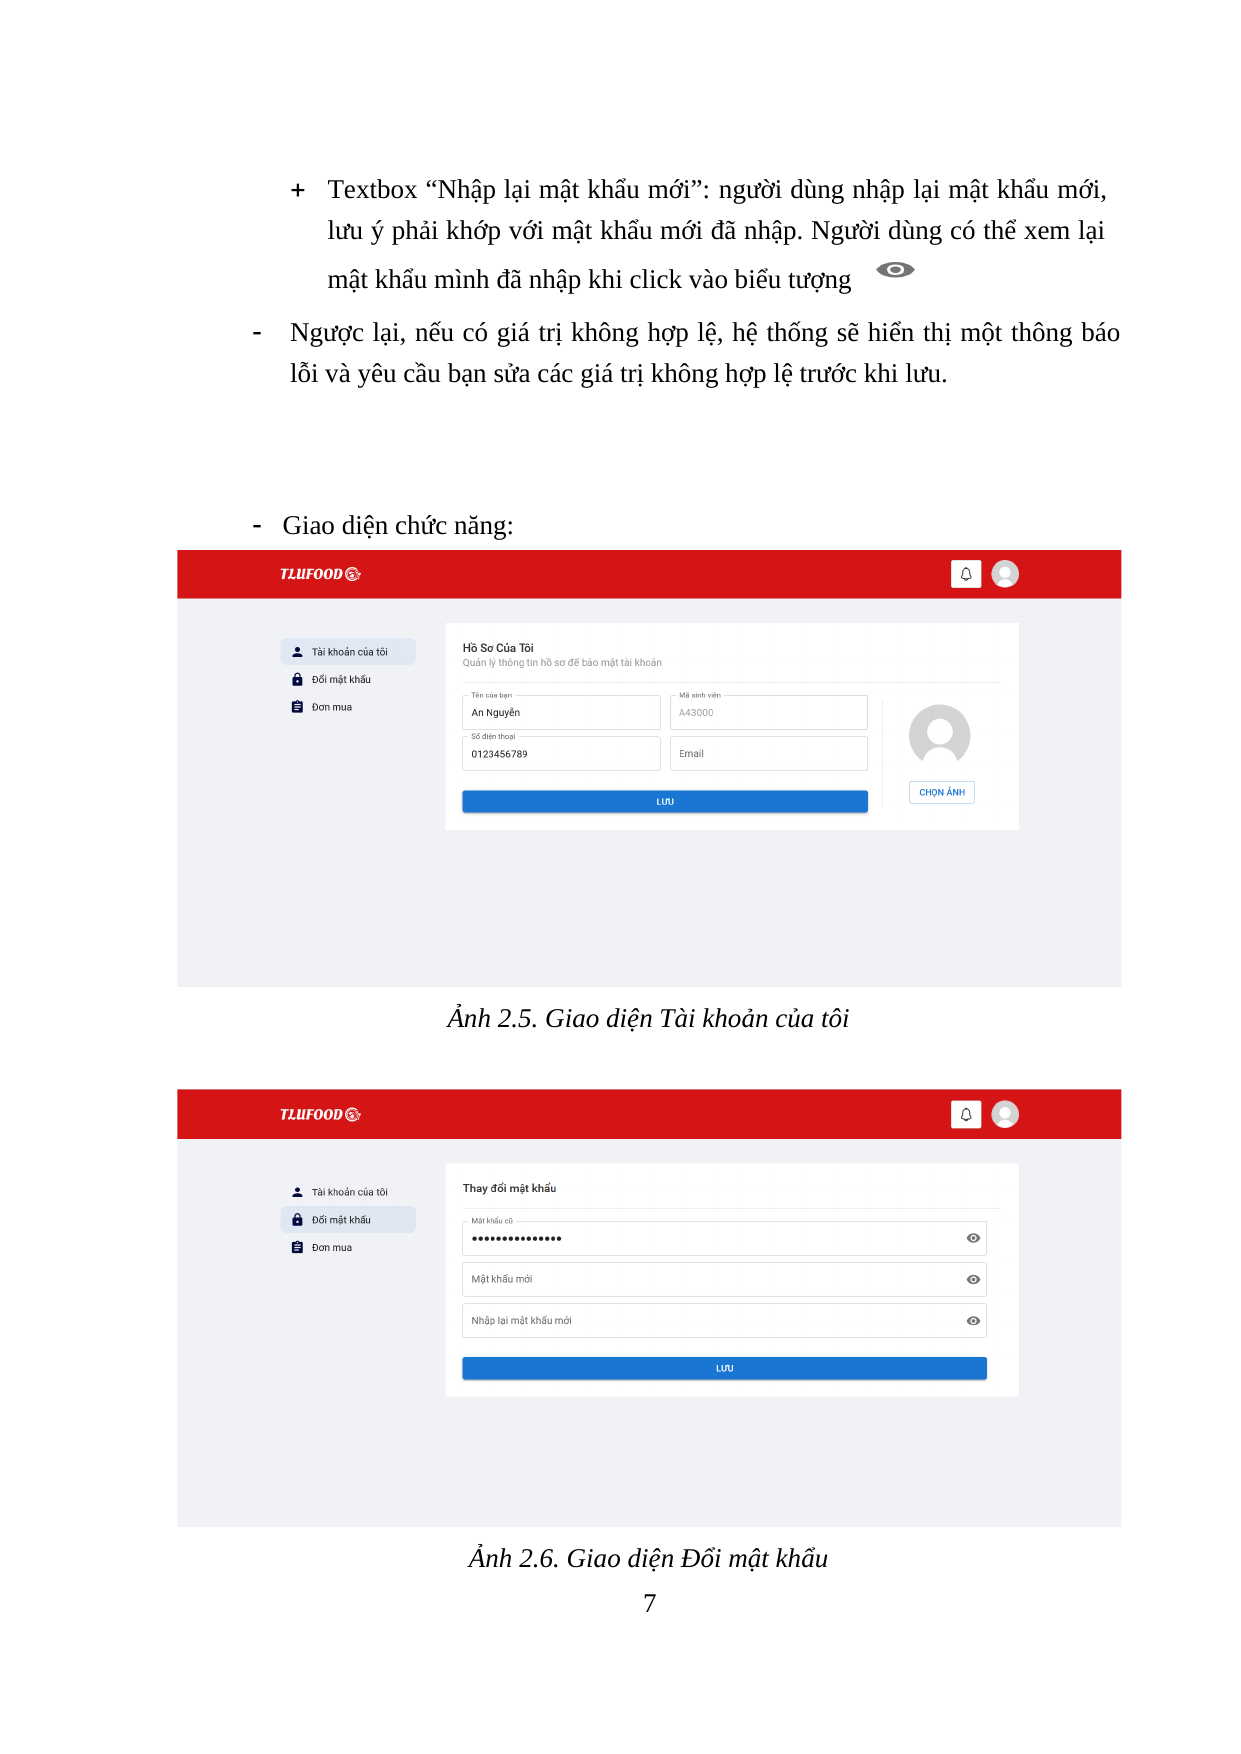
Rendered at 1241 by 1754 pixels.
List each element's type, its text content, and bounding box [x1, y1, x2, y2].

text Giao diện chức năng: [252, 509, 1107, 541]
picture [177, 1089, 1122, 1527]
text Ảnh 2.6. Giao diện Đổi mật khẩu [177, 1542, 1122, 1573]
picture [865, 254, 927, 289]
list Ngược lại, nếu có giá trị không hợp lệ, hệ thống sẽ hiển thị một thông báo lỗi và yêu cầu bạn sửa các giá trị không hợp lệ trước khi lưu. [252, 316, 1122, 388]
text Ảnh 2.5. Giao diện Tài khoản của tôi [177, 1002, 1122, 1033]
list Textbox “Nhập lại mật khẩu mới”: người dùng nhập lại mật khẩu mới, lưu ý phải khớp với mật khẩu mới đã nhập. Người dùng có thể xem lại mật khẩu mình đã nhập khi click vào biểu tượng [290, 173, 1107, 294]
picture [177, 550, 1122, 987]
